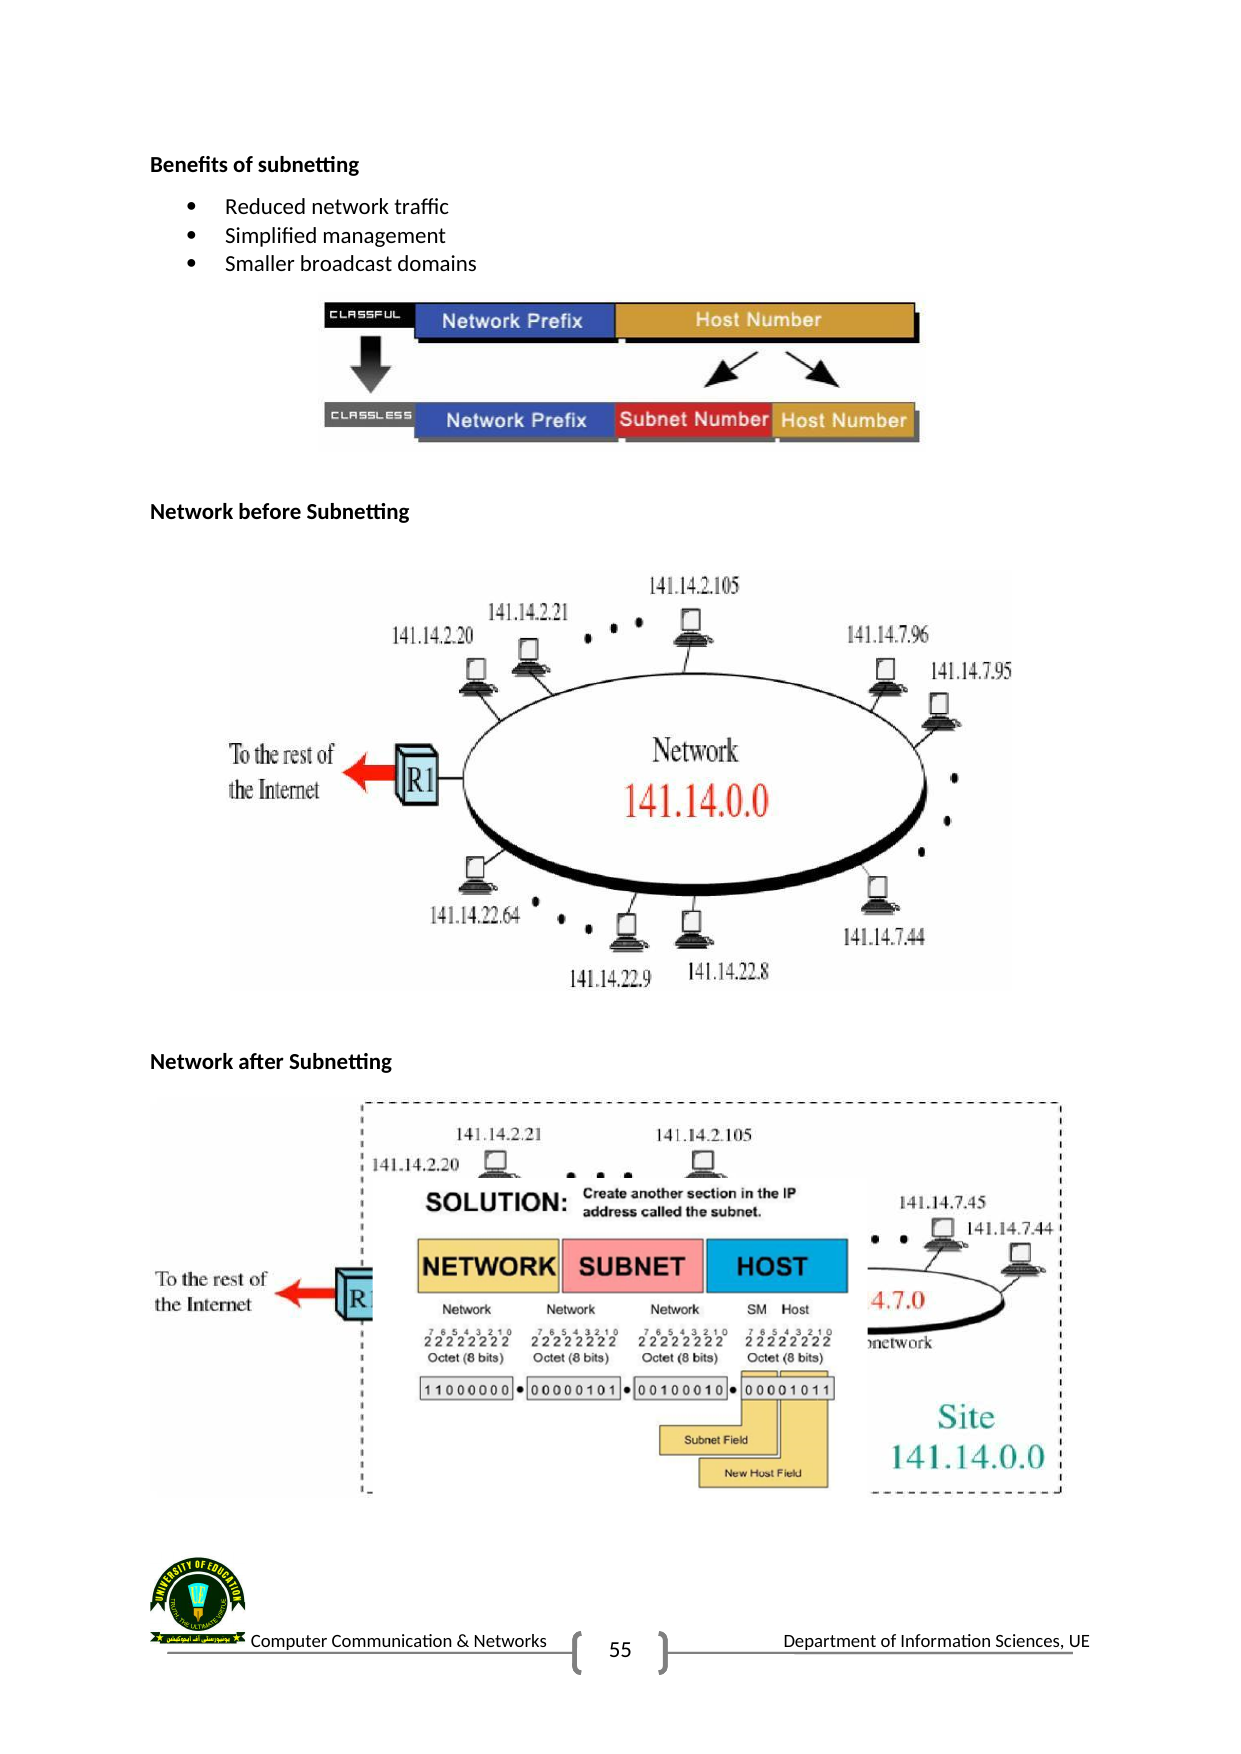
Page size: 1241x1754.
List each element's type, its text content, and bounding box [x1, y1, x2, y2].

picture [223, 570, 1017, 996]
text Network before Subnetting [150, 497, 1090, 525]
list Simplified management [187, 221, 1090, 249]
picture [150, 1552, 246, 1648]
list Reduced network traffic [187, 192, 1090, 220]
text Network after Subnetting [150, 1047, 1090, 1075]
picture [317, 284, 950, 459]
list Smaller broadcast domains [187, 249, 1090, 277]
picture [150, 1097, 1068, 1501]
text Benefits of subnetting [150, 150, 1090, 178]
